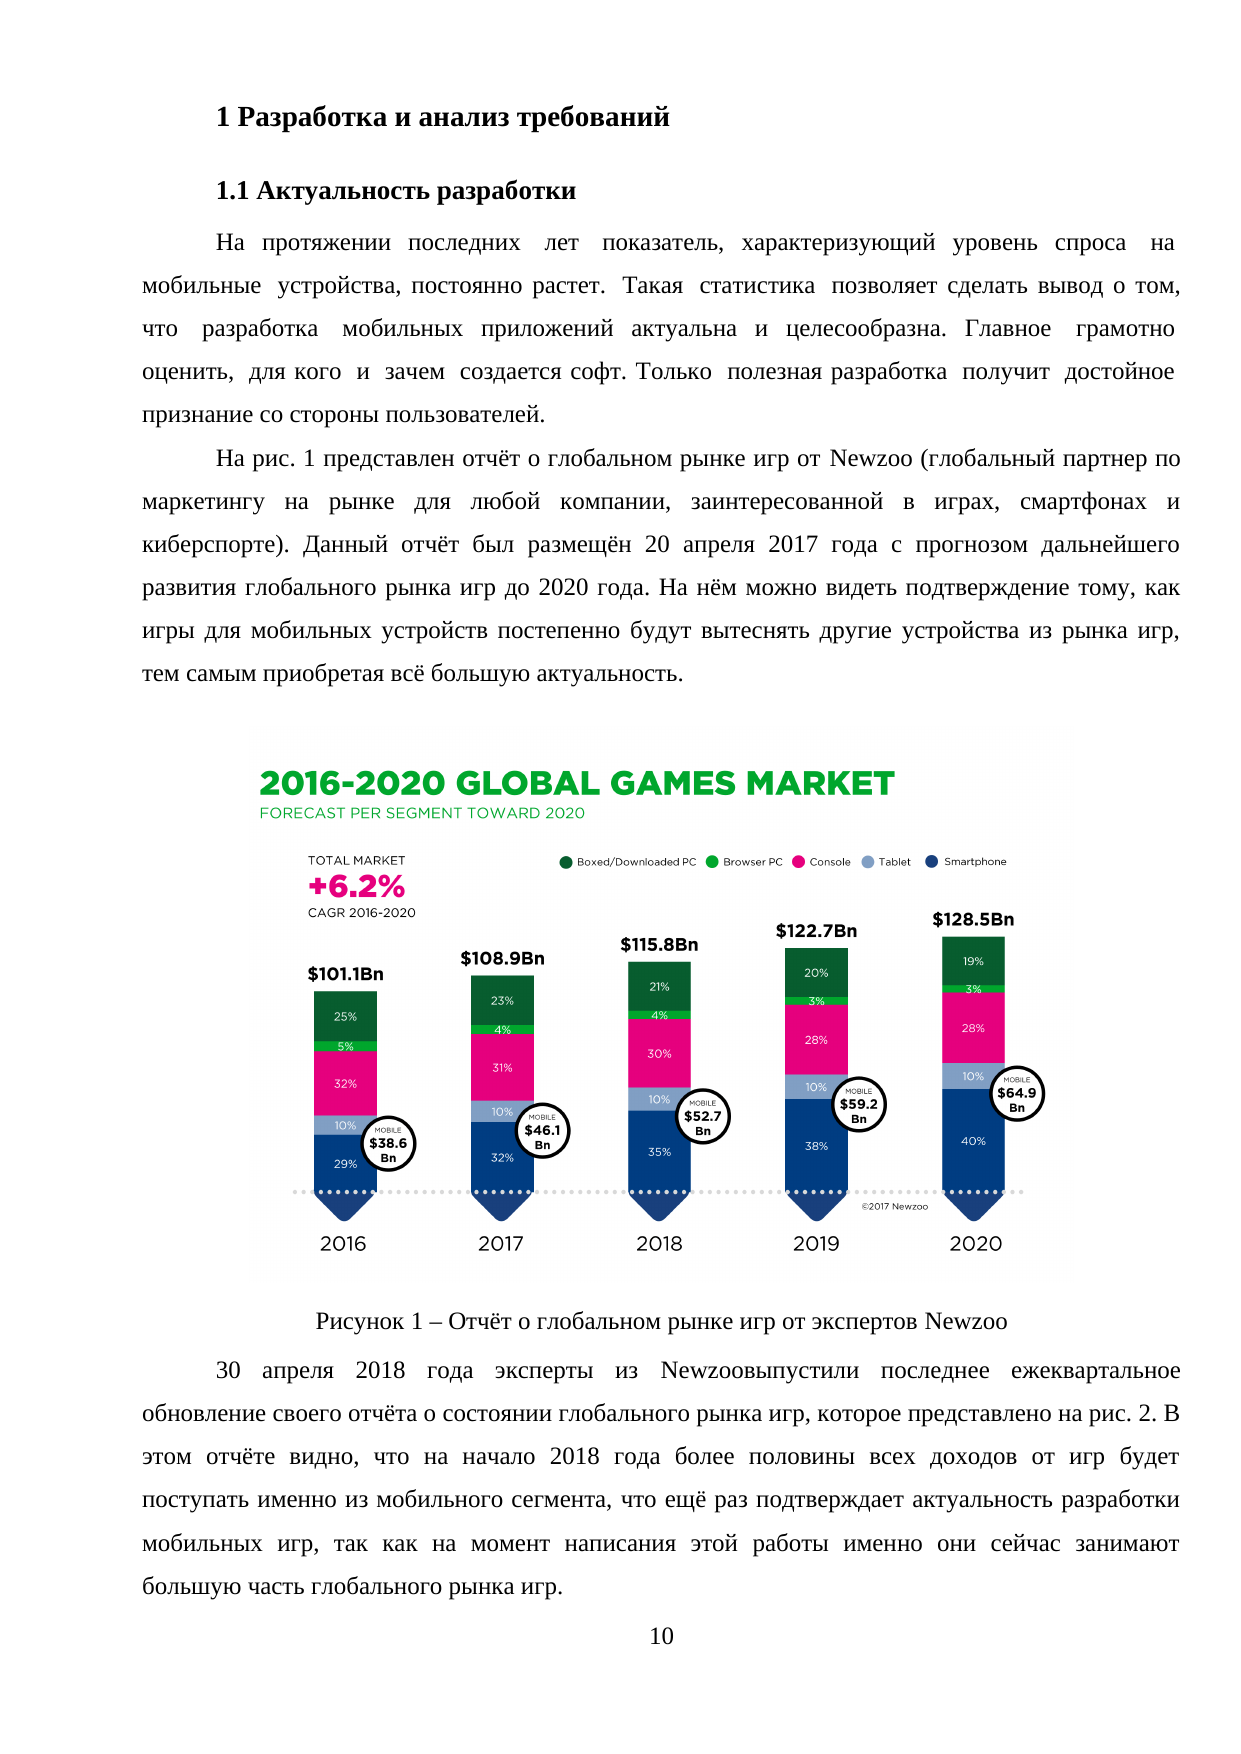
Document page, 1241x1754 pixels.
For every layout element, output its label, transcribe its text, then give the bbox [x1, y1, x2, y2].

text На протяжении последних лет показатель, характеризующий уровень спроса на мобильные устройства, постоянно растет. Такая статистика позволяет сделать вывод о том, что разработка мобильных приложений актуальна и целесообразна. Главное грамотно оценить, для кого и зачем создается софт. Только полезная разработка получит достойное признание со стороны пользователей. [142, 227, 1181, 428]
picture [248, 726, 1074, 1283]
text На рис. 1 представлен отчёт о глобальном рынке игр от Newzoo (глобальный партнер по маркетингу на рынке для любой компании, заинтересованной в играх, смартфонах и киберспорте). Данный отчёт был размещён 20 апреля 2017 года с прогнозом дальнейшего развития глобального рынка игр до 2020 года. На нём можно видеть подтверждение тому, как игры для мобильных устройств постепенно будут вытеснять другие устройства из рынка игр, тем самым приобретая всё большую актуальность. [142, 443, 1181, 687]
text 30 апреля 2018 года эксперты из Newzooвыпустили последнее ежеквартальное обновление своего отчёта о состоянии глобального рынка игр, которое представлено на рис. 2. В этом отчёте видно, что на начало 2018 года более половины всех доходов от игр будет поступать именно из мобильного сегмента, что ещё раз подтверждает актуальность разработки мобильных игр, так как на момент написания этой работы именно они сейчас занимают большую часть глобального рынка игр. [142, 1355, 1181, 1599]
subtitle 1.1 Актуальность разработки [142, 174, 1181, 205]
text Рисунок 1 – Отчёт о глобальном рынке игр от экспертов Newzoo [142, 1306, 1181, 1334]
subtitle 1 Разработка и анализ требований [142, 99, 1181, 132]
